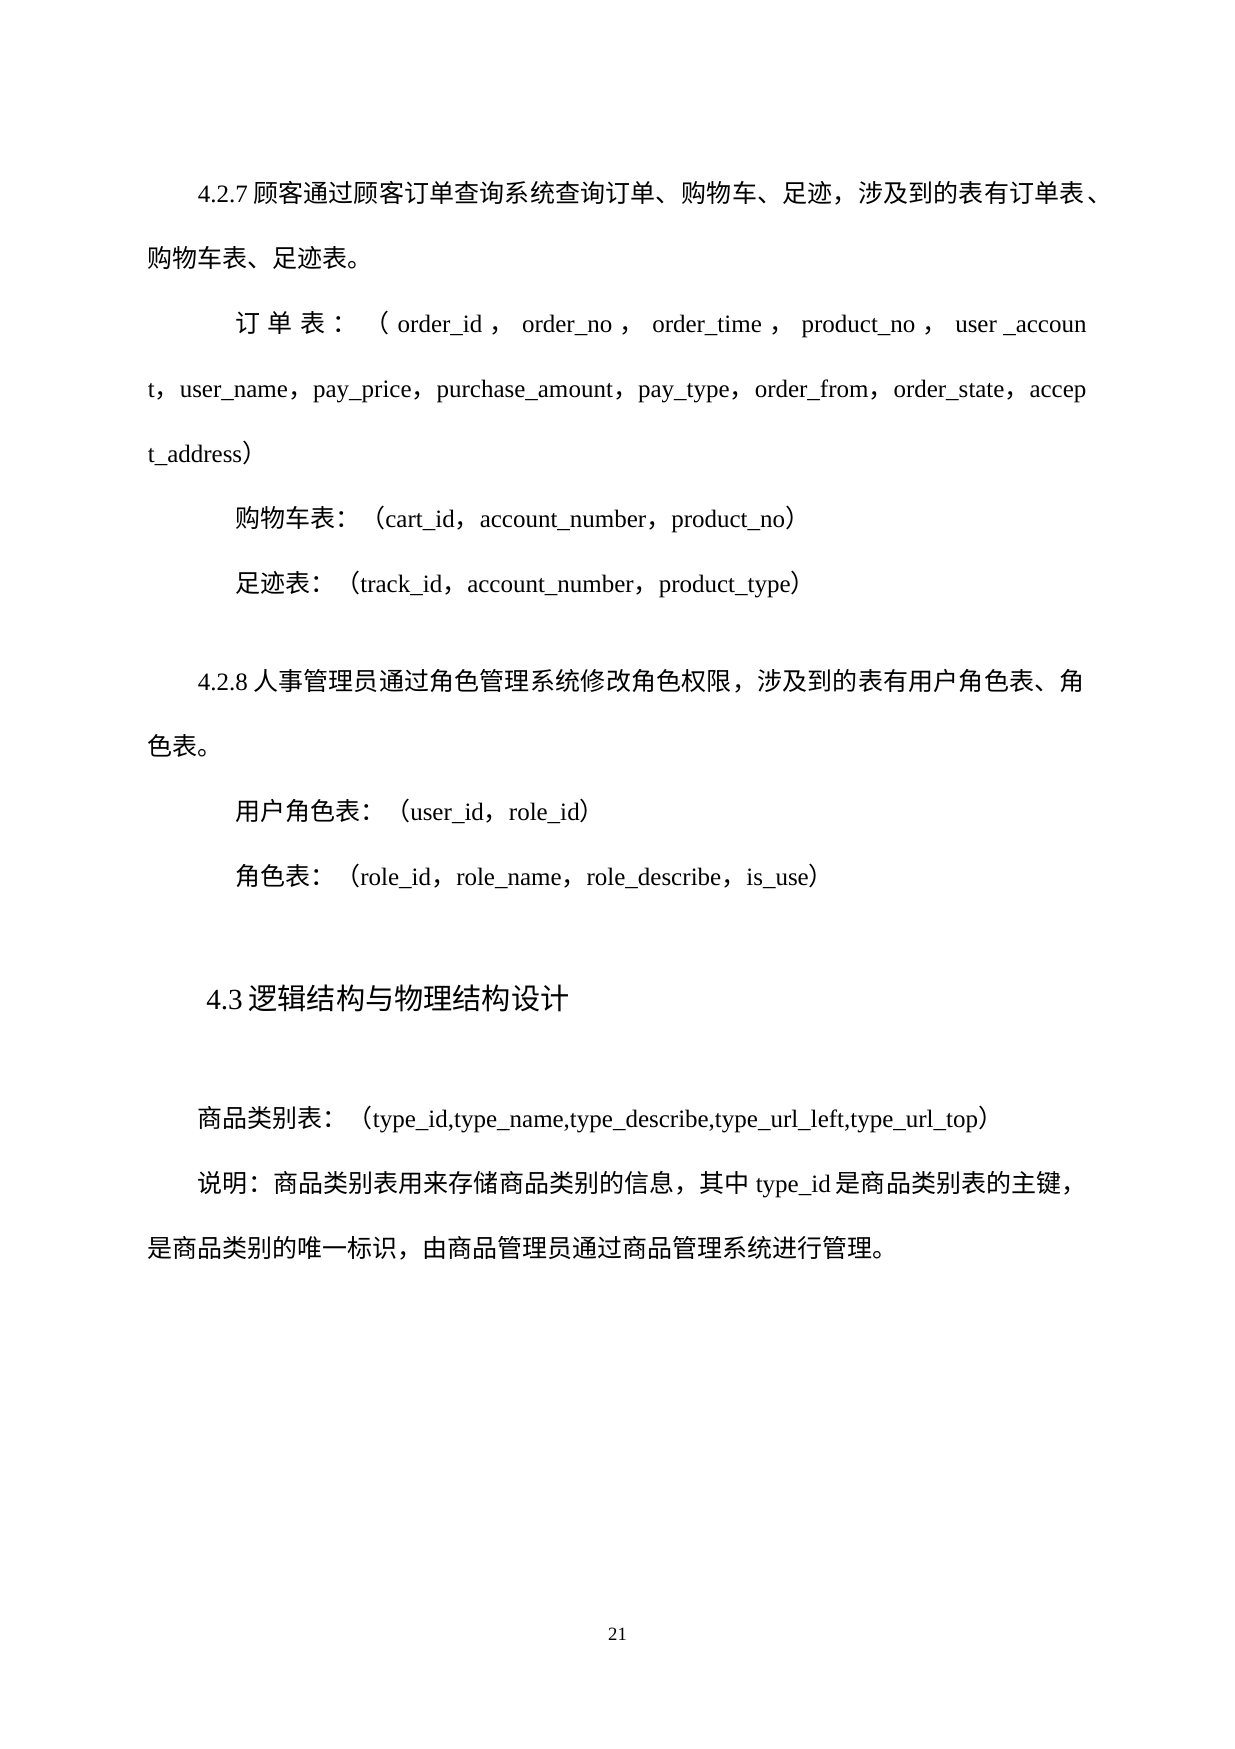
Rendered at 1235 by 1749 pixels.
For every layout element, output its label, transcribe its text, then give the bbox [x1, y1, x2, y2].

text 说明：商品类别表用来存储商品类别的信息，其中type_id是商品类别表的主键，是商品类别的唯一标识，由商品管理员通过商品管理系统进行管理。 [148, 1149, 1087, 1279]
text 订单表：（order_id，order_no，order_time，product_no，user _account，user_name，pay_price，purchase_amount，pay_type，order_from，order_state，accept_address） [148, 289, 1087, 484]
text 足迹表：（track_id，account_number，product_type） [148, 549, 1087, 614]
text 4.2.8人事管理员通过角色管理系统修改角色权限，涉及到的表有用户角色表、角色表。 [148, 647, 1087, 777]
text 4.2.7顾客通过顾客订单查询系统查询订单、购物车、足迹，涉及到的表有订单表、购物车表、足迹表。 [148, 159, 1087, 289]
text 角色表：（role_id，role_name，role_describe，is_use） [148, 842, 1087, 907]
text 商品类别表：（type_id,type_name,type_describe,type_url_left,type_url_top） [148, 1084, 1087, 1149]
text 用户角色表：（user_id，role_id） [148, 777, 1087, 842]
text 购物车表：（cart_id，account_number，product_no） [148, 484, 1087, 549]
subtitle 4.3逻辑结构与物理结构设计 [148, 964, 1087, 1029]
